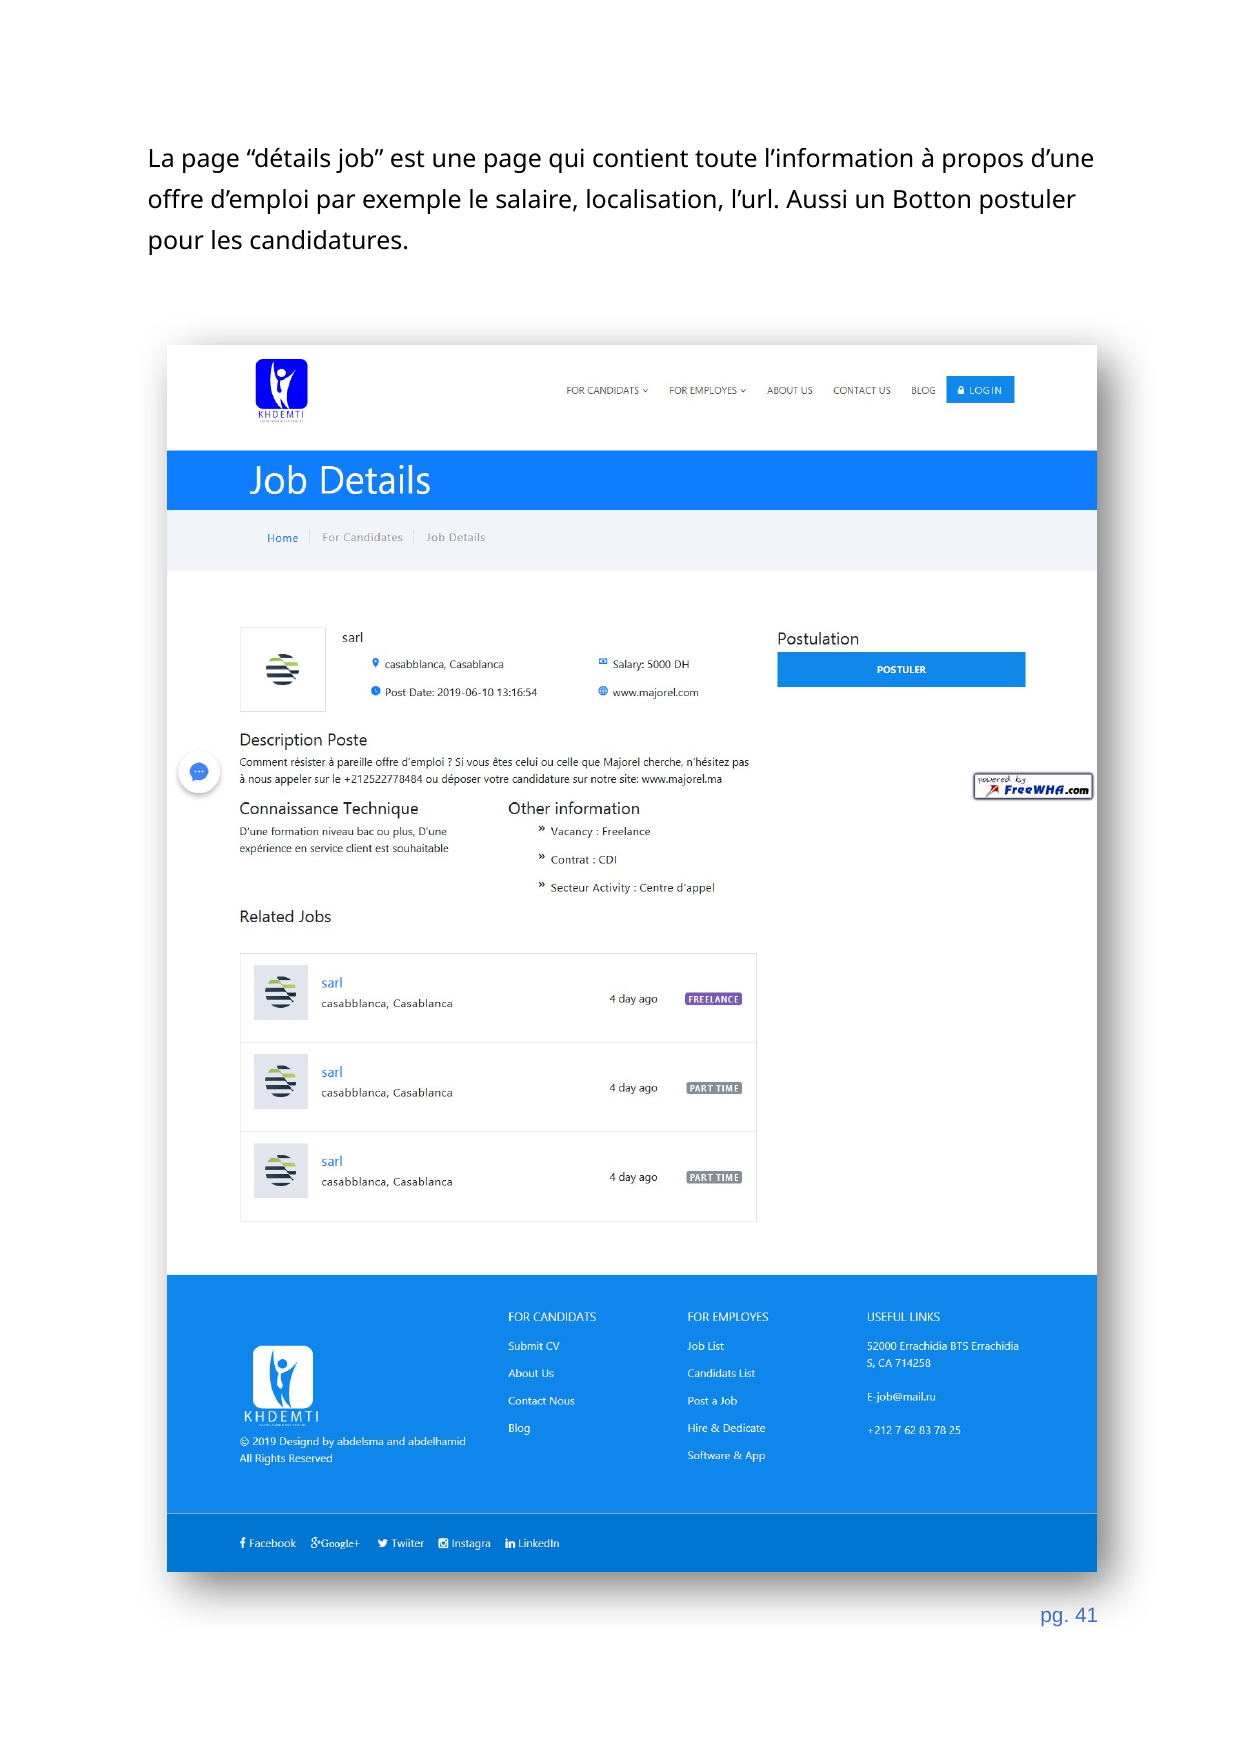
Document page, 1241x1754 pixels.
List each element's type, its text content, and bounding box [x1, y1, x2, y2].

picture [167, 345, 1097, 1572]
text La page “détails job” est une page qui contient toute l’information à propos d’une offre d’emploi par exemple le salaire, localisation, l’url. Aussi un Botton postuler pour les candidatures. [147, 141, 1098, 257]
